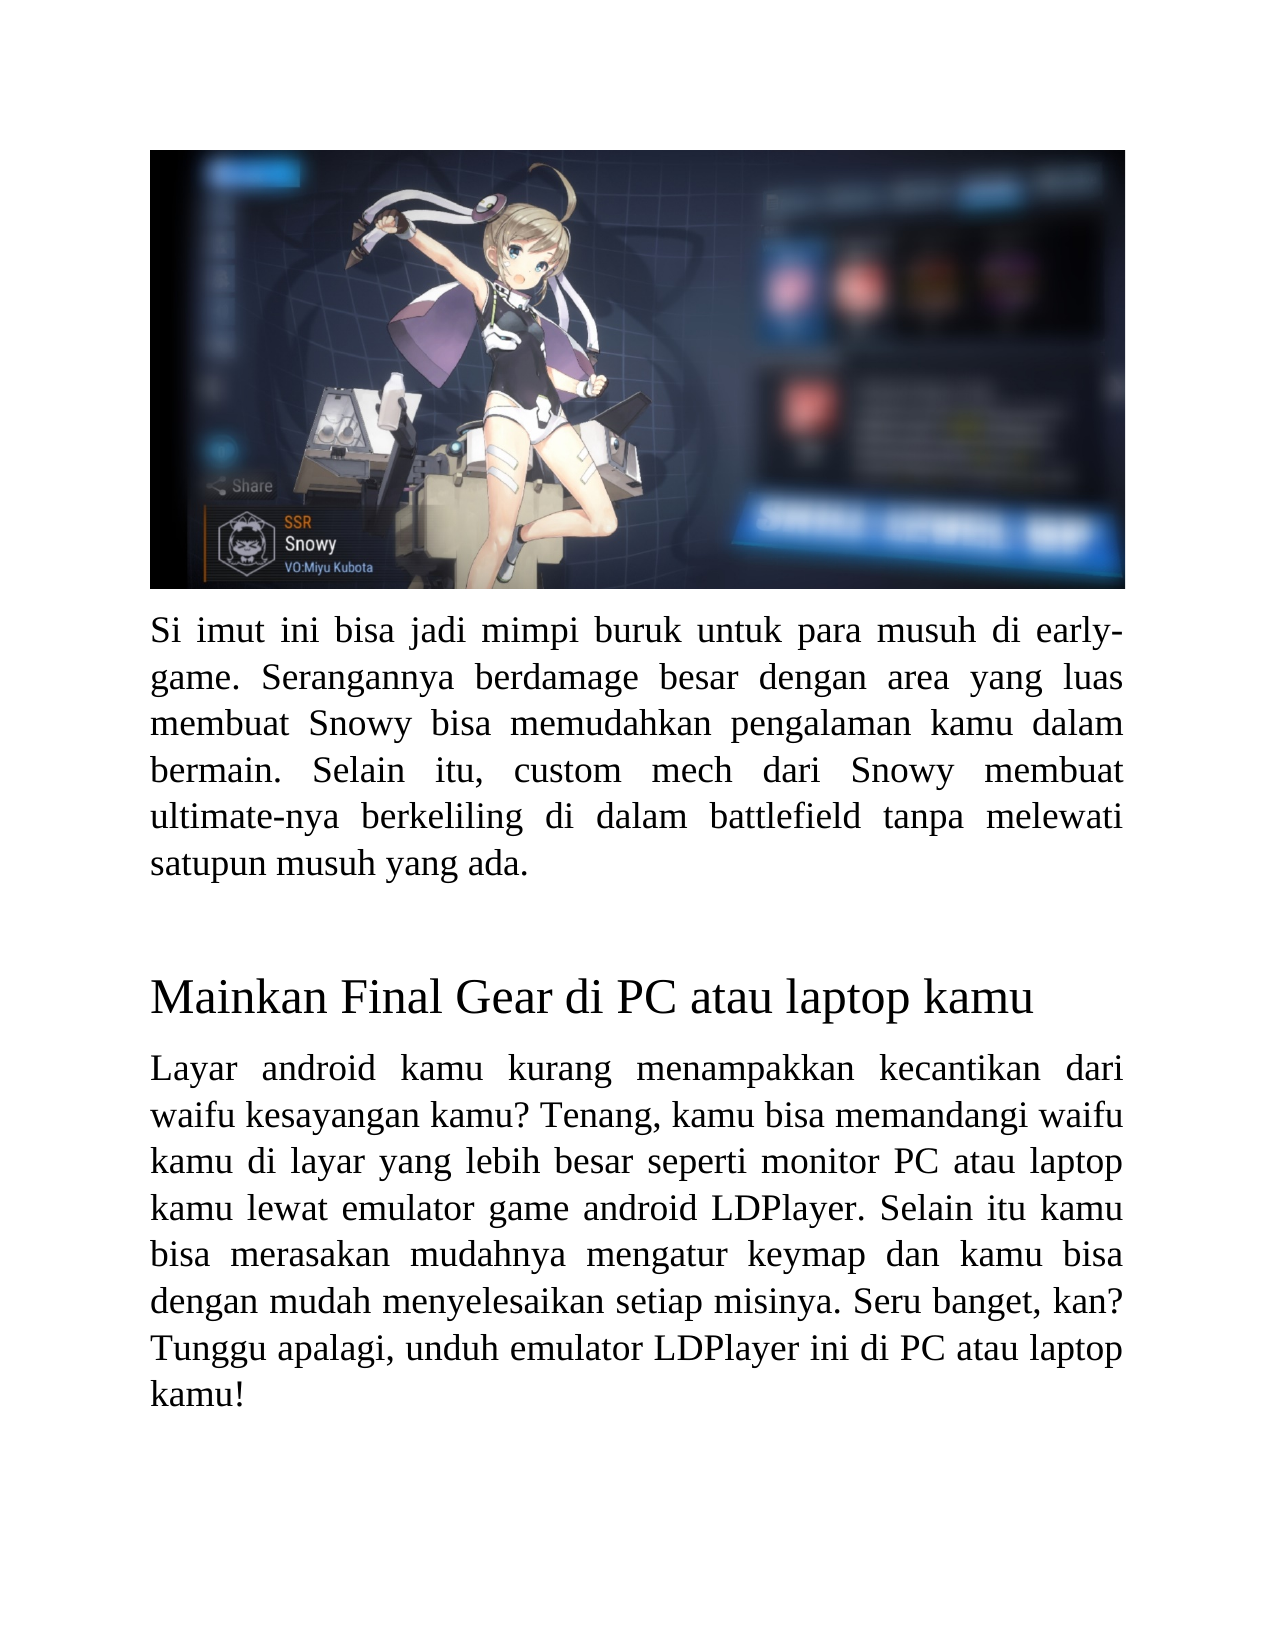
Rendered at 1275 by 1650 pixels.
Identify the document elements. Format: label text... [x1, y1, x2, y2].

text Mainkan Final Gear di PC atau laptop kamu [150, 967, 1125, 1024]
picture [150, 150, 1125, 589]
text Si imut ini bisa jadi mimpi buruk untuk para musuh di early-game. Serangannya berdamage besar dengan area yang luas membuat Snowy bisa memudahkan pengalaman kamu dalam bermain. Selain itu, custom mech dari Snowy membuat ultimate-nya berkeliling di dalam battlefield tanpa melewati satupun musuh yang ada. [150, 608, 1125, 883]
text Layar android kamu kurang menampakkan kecantikan dari waifu kesayangan kamu? Tenang, kamu bisa memandangi waifu kamu di layar yang lebih besar seperti monitor PC atau laptop kamu lewat emulator game android LDPlayer. Selain itu kamu bisa merasakan mudahnya mengatur keymap dan kamu bisa dengan mudah menyelesaikan setiap misinya. Seru banget, kan? Tunggu apalagi, unduh emulator LDPlayer ini di PC atau laptop kamu! [150, 1046, 1125, 1415]
